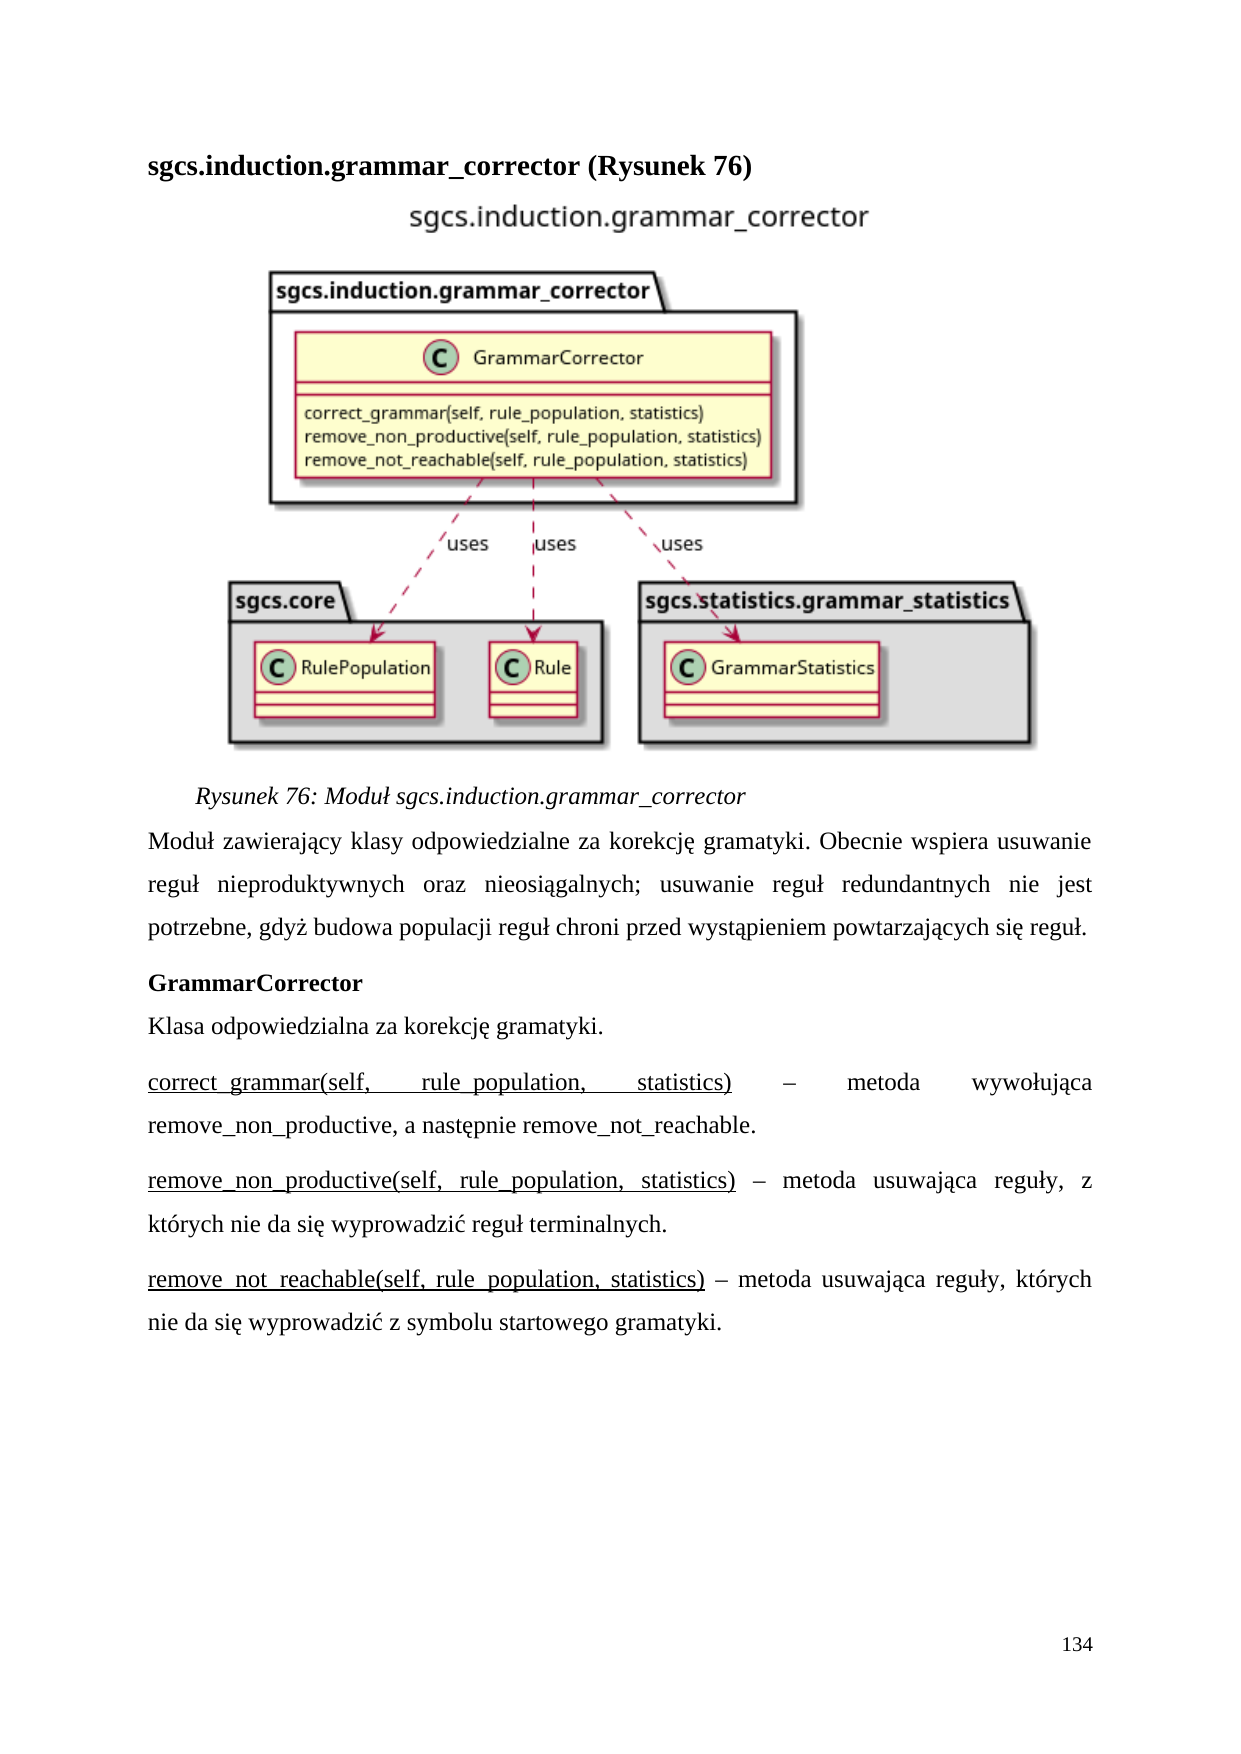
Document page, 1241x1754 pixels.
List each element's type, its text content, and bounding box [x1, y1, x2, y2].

text remove_non_productive(self, rule_population, statistics) – metoda usuwająca reguły, z których nie da się wyprowadzić reguł terminalnych. [148, 1166, 1093, 1237]
text GrammarCorrector [148, 968, 1093, 997]
text remove_not_reachable(self, rule_population, statistics) – metoda usuwająca reguły, których nie da się wyprowadzić z symbolu startowego gramatyki. [148, 1264, 1093, 1336]
text correct_grammar(self, rule_population, statistics) – metoda wywołująca remove_non_productive, a następnie remove_not_reachable. [148, 1067, 1093, 1139]
text sgcs.induction.grammar_corrector (Rysunek 76) [148, 148, 1093, 181]
text Klasa odpowiedzialna za korekcję gramatyki. [148, 1011, 1093, 1040]
picture [195, 197, 1045, 759]
